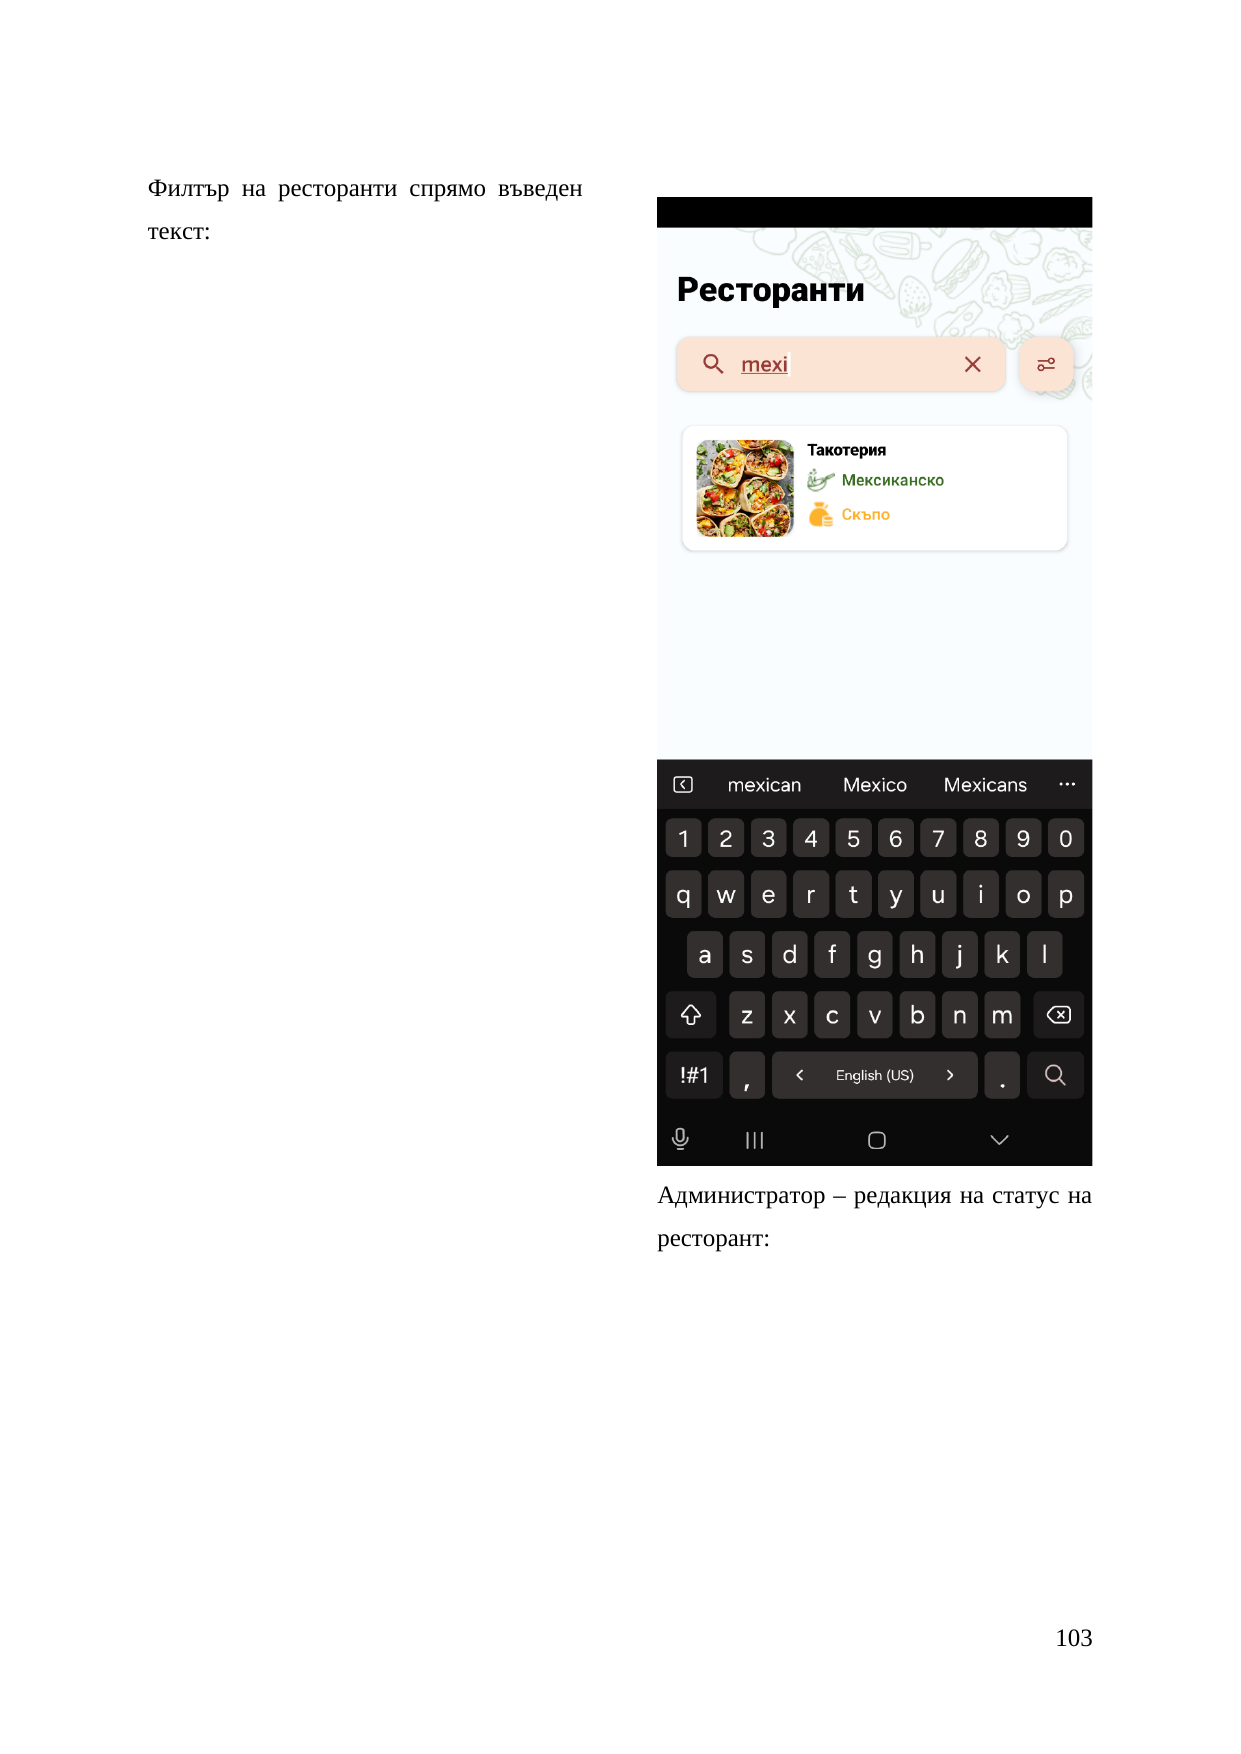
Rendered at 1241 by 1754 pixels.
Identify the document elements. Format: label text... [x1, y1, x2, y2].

text Администратор – редакция на статус на ресторант: [657, 1166, 1093, 1252]
text Филтър на ресторанти спрямо въведен текст: [148, 173, 583, 244]
picture [657, 197, 1093, 1166]
